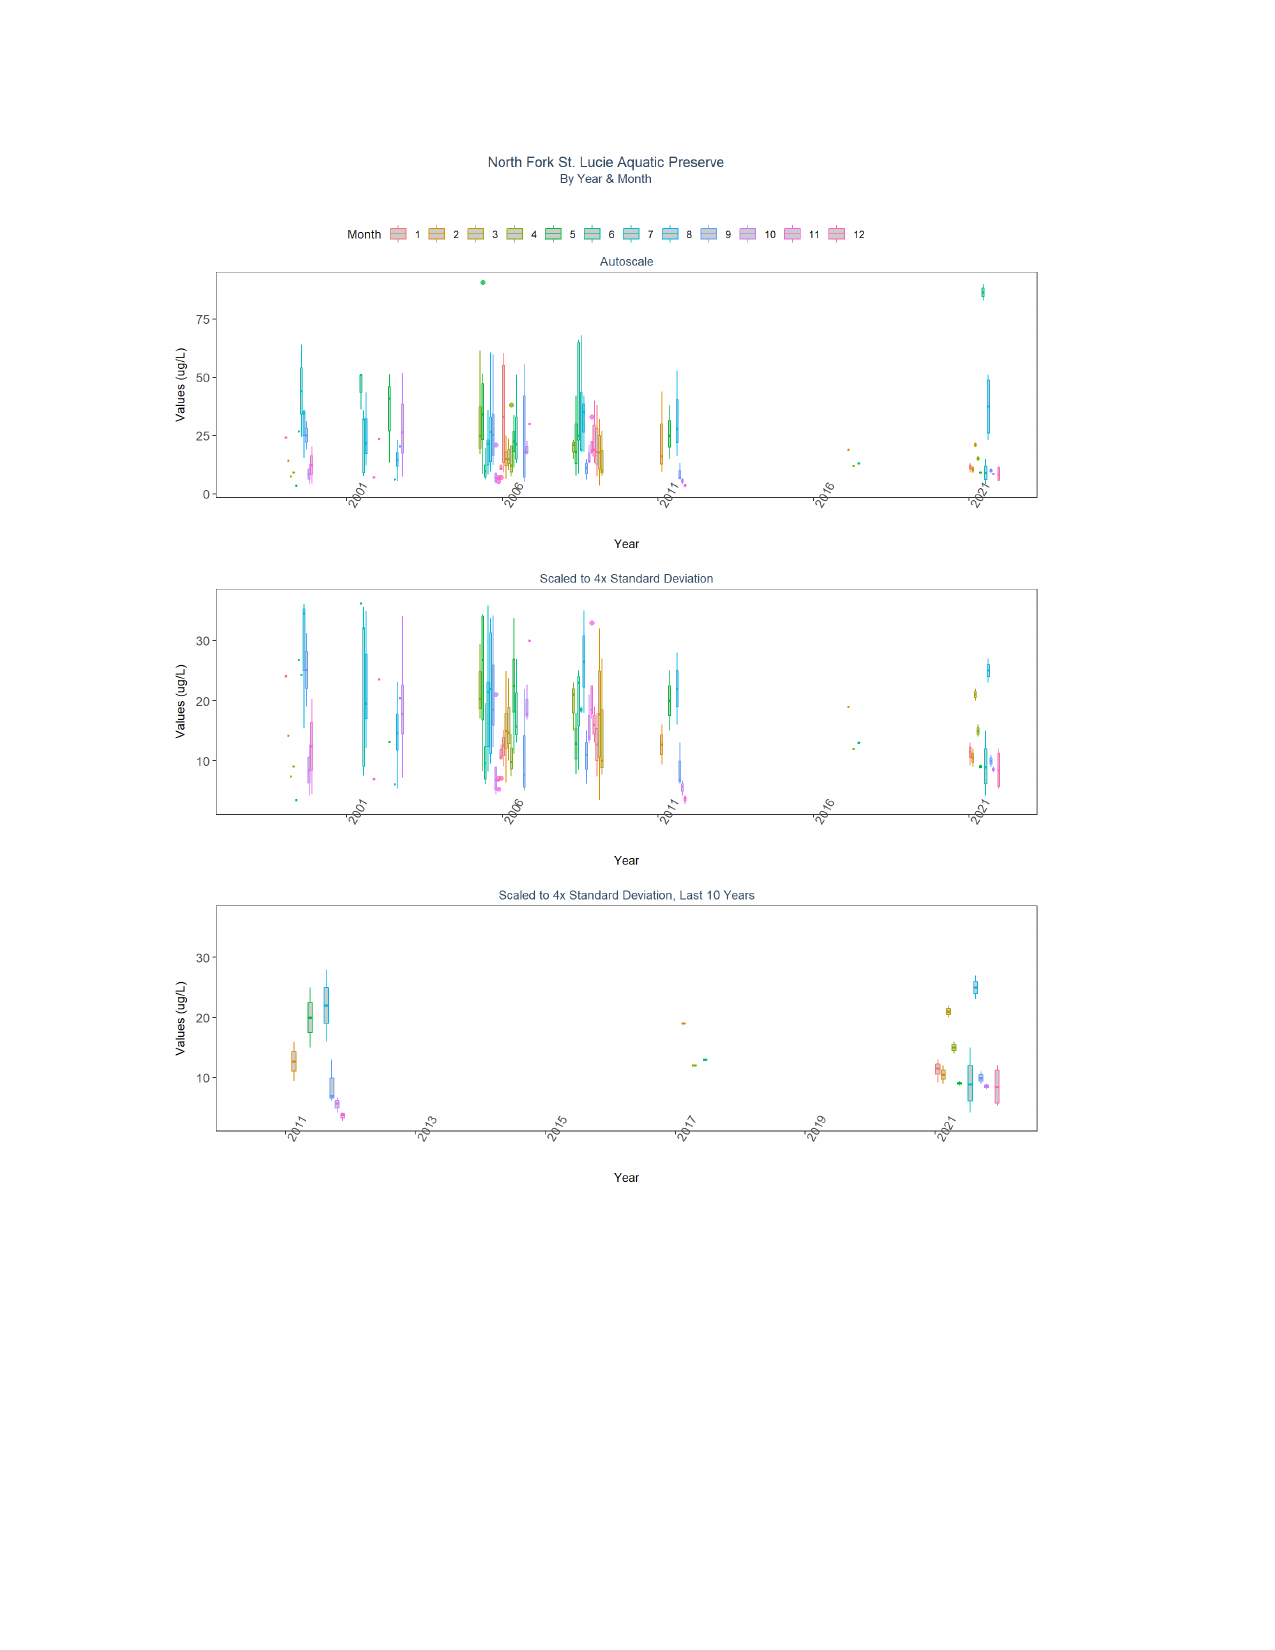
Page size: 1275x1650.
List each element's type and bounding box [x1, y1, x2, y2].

picture [168, 150, 1044, 1200]
